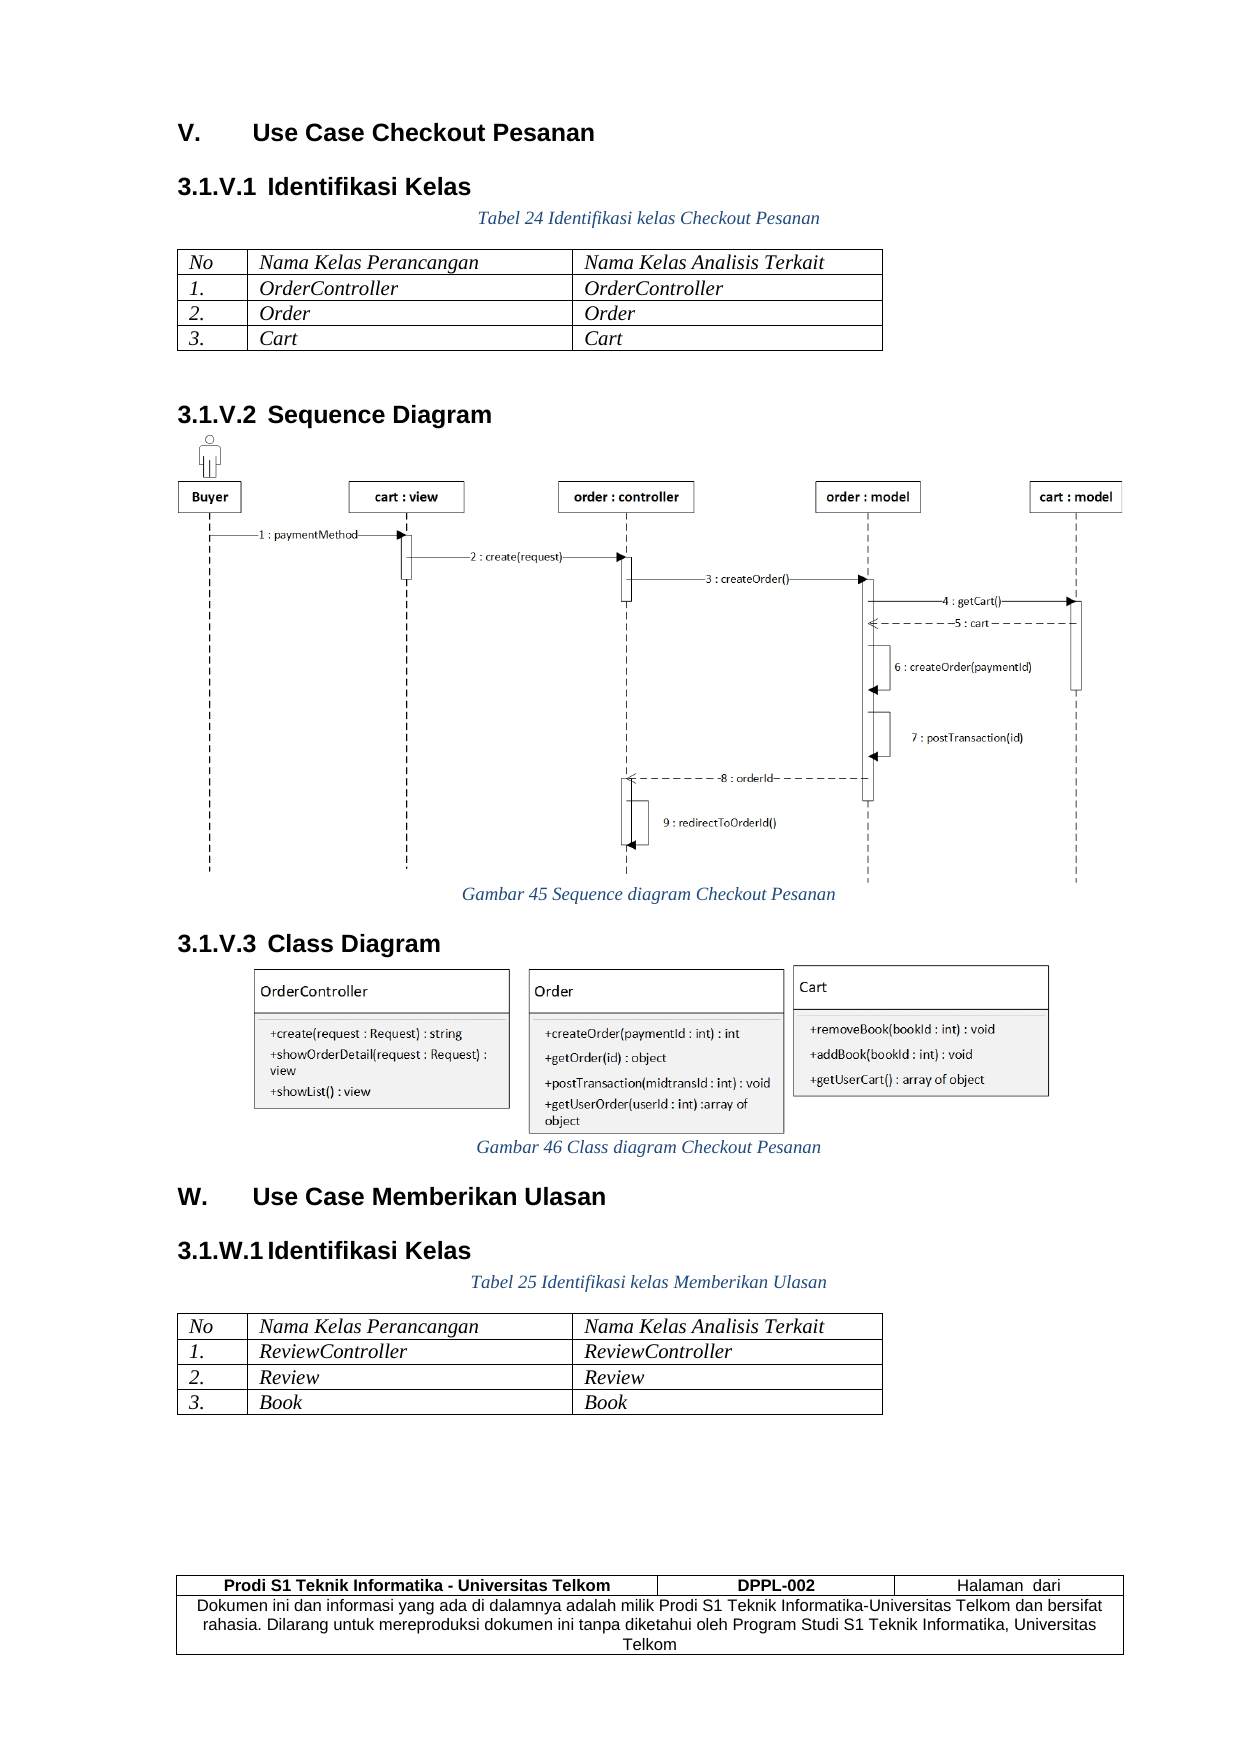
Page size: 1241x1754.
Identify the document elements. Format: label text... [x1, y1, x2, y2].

table_cell Order [573, 301, 882, 324]
picture [248, 964, 1052, 1136]
table_header Nama Kelas Perancangan [248, 1314, 572, 1338]
subtitle Identifikasi Kelas [177, 172, 1122, 201]
text Gambar 46 Class diagram Checkout Pesanan [177, 1136, 1122, 1157]
table_cell Book [573, 1390, 882, 1414]
text Tabel 24 Identifikasi kelas Checkout Pesanan [177, 207, 1122, 228]
table_header No [178, 1314, 247, 1338]
table_cell 3. [178, 326, 247, 350]
table_header Nama Kelas Analisis Terkait [573, 1314, 882, 1338]
table_cell Review [248, 1365, 572, 1389]
text Gambar 45 Sequence diagram Checkout Pesanan [177, 883, 1122, 904]
table_cell Review [573, 1365, 882, 1389]
table_cell Cart [248, 326, 572, 350]
table_cell ReviewController [248, 1340, 572, 1363]
picture [177, 434, 1123, 883]
subtitle Use Case Memberikan Ulasan [177, 1182, 1122, 1211]
table_cell ReviewController [573, 1340, 882, 1363]
table_cell 3. [178, 1390, 247, 1414]
table_cell Order [248, 301, 572, 324]
table_header No [178, 250, 247, 274]
table_cell Cart [573, 326, 882, 350]
subtitle Identifikasi Kelas [177, 1236, 1122, 1265]
subtitle Sequence Diagram [177, 400, 1122, 428]
table_cell 2. [178, 301, 247, 324]
table_cell Book [248, 1390, 572, 1414]
table_cell 1. [178, 275, 247, 299]
table_cell 2. [178, 1365, 247, 1389]
subtitle Use Case Checkout Pesanan [177, 118, 1122, 147]
table_cell OrderController [573, 275, 882, 299]
table_cell 1. [178, 1340, 247, 1363]
table_cell OrderController [248, 275, 572, 299]
subtitle Class Diagram [177, 929, 1122, 958]
table_header Nama Kelas Perancangan [248, 250, 572, 274]
text Tabel 25 Identifikasi kelas Memberikan Ulasan [177, 1271, 1122, 1292]
table_header Nama Kelas Analisis Terkait [573, 250, 882, 274]
